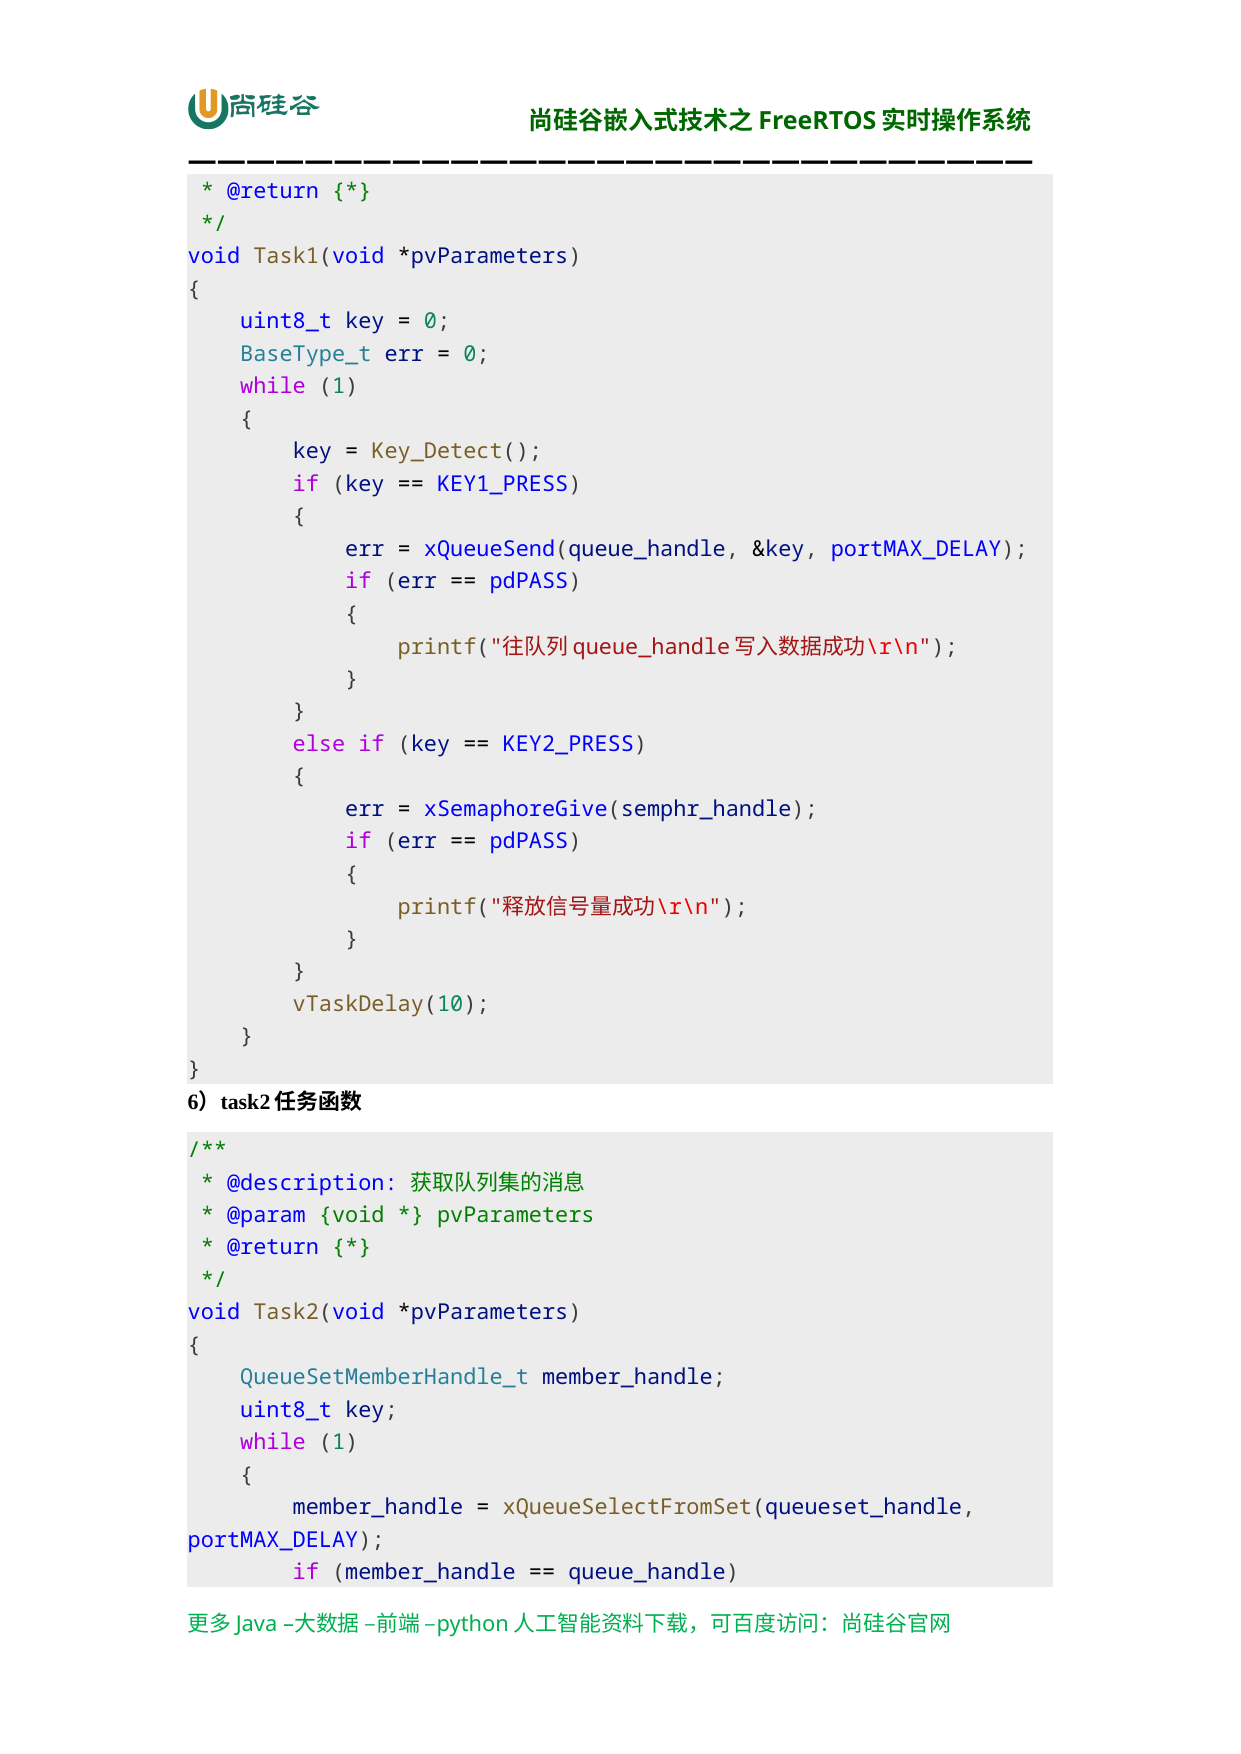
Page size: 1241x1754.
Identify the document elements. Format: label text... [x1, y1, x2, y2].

text { [187, 596, 1053, 629]
text { [187, 271, 1053, 304]
text } [187, 661, 1053, 694]
text * @return {*} [187, 174, 1053, 206]
text uint8_t key = 0; [187, 304, 1053, 336]
text if (key == KEY1_PRESS) [187, 466, 1053, 499]
text while (1) [187, 369, 1053, 401]
text BaseType_t err = 0; [187, 336, 1053, 369]
text { [187, 401, 1053, 434]
text printf("往队列queue_handle写入数据成功\r\n"); [187, 629, 1053, 661]
text { [187, 499, 1053, 531]
text else if (key == KEY2_PRESS) [187, 726, 1053, 759]
text err = xQueueSend(queue_handle, &key, portMAX_DELAY); [187, 531, 1053, 564]
text */ [187, 206, 1053, 239]
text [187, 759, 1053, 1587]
text if (err == pdPASS) [187, 564, 1053, 596]
picture [187, 88, 321, 130]
text void Task1(void *pvParameters) [187, 239, 1053, 271]
text } [187, 694, 1053, 726]
text key = Key_Detect(); [187, 434, 1053, 466]
